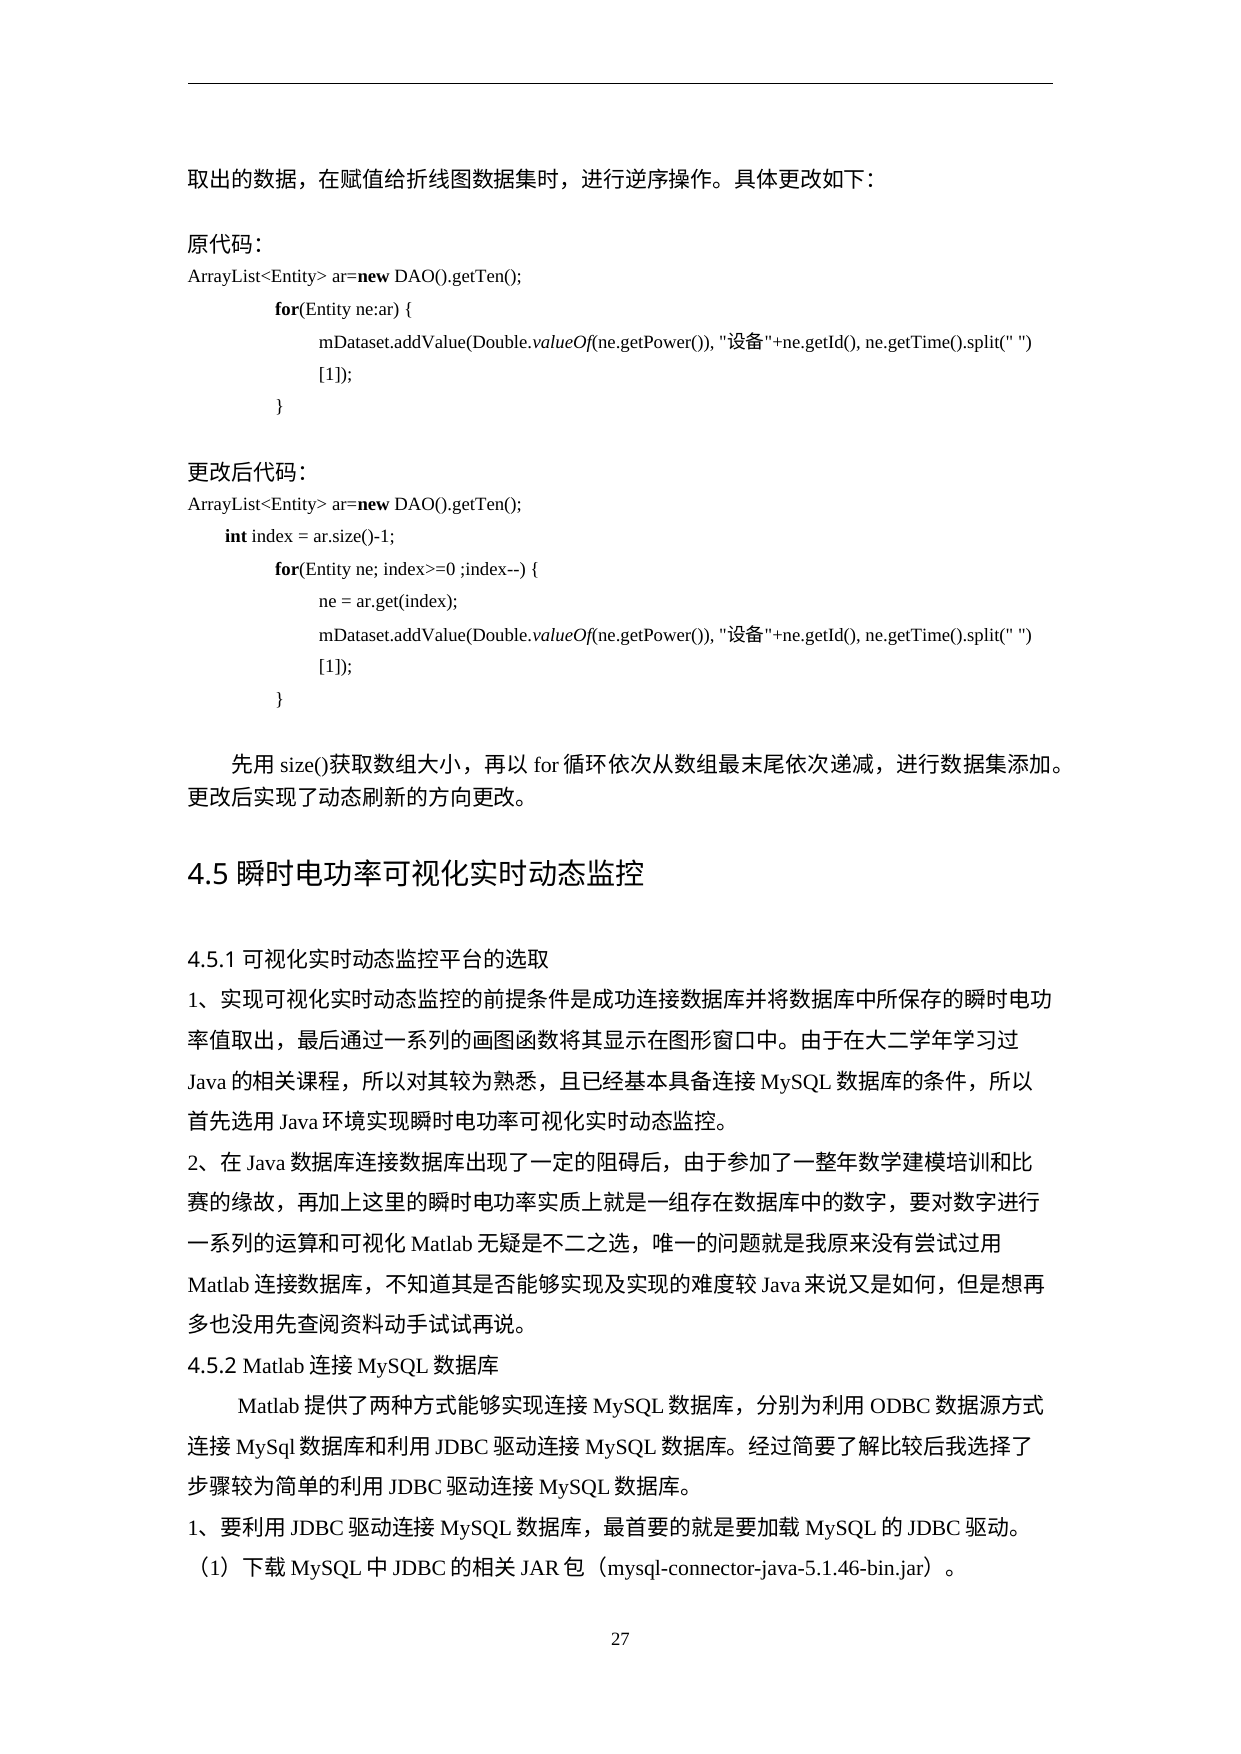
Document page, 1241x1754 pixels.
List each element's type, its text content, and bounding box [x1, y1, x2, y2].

text 先用size()获取数组大小，再以for循环依次从数组最末尾依次递减，进行数据集添加。更改后实现了动态刷新的方向更改。 [187, 747, 1053, 812]
subtitle 4.5 瞬时电功率可视化实时动态监控 [187, 839, 1053, 904]
text 2、在Java数据库连接数据库出现了一定的阻碍后，由于参加了一整年数学建模培训和比赛的缘故，再加上这里的瞬时电功率实质上就是一组存在数据库中的数字，要对数字进行一系列的运算和可视化Matlab无疑是不二之选，唯一的问题就是我原来没有尝试过用Matlab连接数据库，不知道其是否能够实现及实现的难度较Java来说又是如何，但是想再多也没用先查阅资料动手试试再说。 [187, 1144, 1053, 1339]
text 原代码： [187, 227, 1053, 259]
text ne = ar.get(index); [187, 584, 1053, 617]
text mDataset.addValue(Double.valueOf(ne.getPower()), "设备"+ne.getId(), ne.getTime().split(" ")[1]); [319, 617, 1053, 682]
text ArrayList<Entity> ar=new DAO().getTen(); [187, 487, 1053, 519]
text for(Entity ne; index>=0 ;index--) { [187, 552, 1053, 584]
text for(Entity ne:ar) { [187, 292, 1053, 324]
text ArrayList<Entity> ar=new DAO().getTen(); [187, 259, 1053, 292]
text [187, 162, 1053, 194]
text 1、实现可视化实时动态监控的前提条件是成功连接数据库并将数据库中所保存的瞬时电功率值取出，最后通过一系列的画图函数将其显示在图形窗口中。由于在大二学年学习过Java的相关课程，所以对其较为熟悉，且已经基本具备连接MySQL数据库的条件，所以首先选用Java环境实现瞬时电功率可视化实时动态监控。 [187, 982, 1053, 1136]
text 4.5.2 Matlab连接MySQL数据库 [187, 1347, 1053, 1380]
text Matlab提供了两种方式能够实现连接MySQL数据库，分别为利用ODBC数据源方式连接MySql数据库和利用JDBC驱动连接MySQL数据库。经过简要了解比较后我选择了步骤较为简单的利用JDBC驱动连接MySQL数据库。 [187, 1388, 1053, 1501]
text } [231, 389, 1053, 422]
text int index = ar.size()-1; [187, 519, 1053, 552]
text 更改后代码： [187, 454, 1053, 487]
text } [187, 682, 1053, 714]
text mDataset.addValue(Double.valueOf(ne.getPower()), "设备"+ne.getId(), ne.getTime().split(" ")[1]); [319, 324, 1053, 389]
text 4.5.1 可视化实时动态监控平台的选取 [187, 942, 1053, 974]
text （1）下载MySQL中JDBC的相关JAR包（mysql-connector-java-5.1.46-bin.jar）。 [187, 1550, 1053, 1582]
text 1、要利用JDBC驱动连接MySQL数据库，最首要的就是要加载MySQL的JDBC驱动。 [187, 1509, 1053, 1542]
